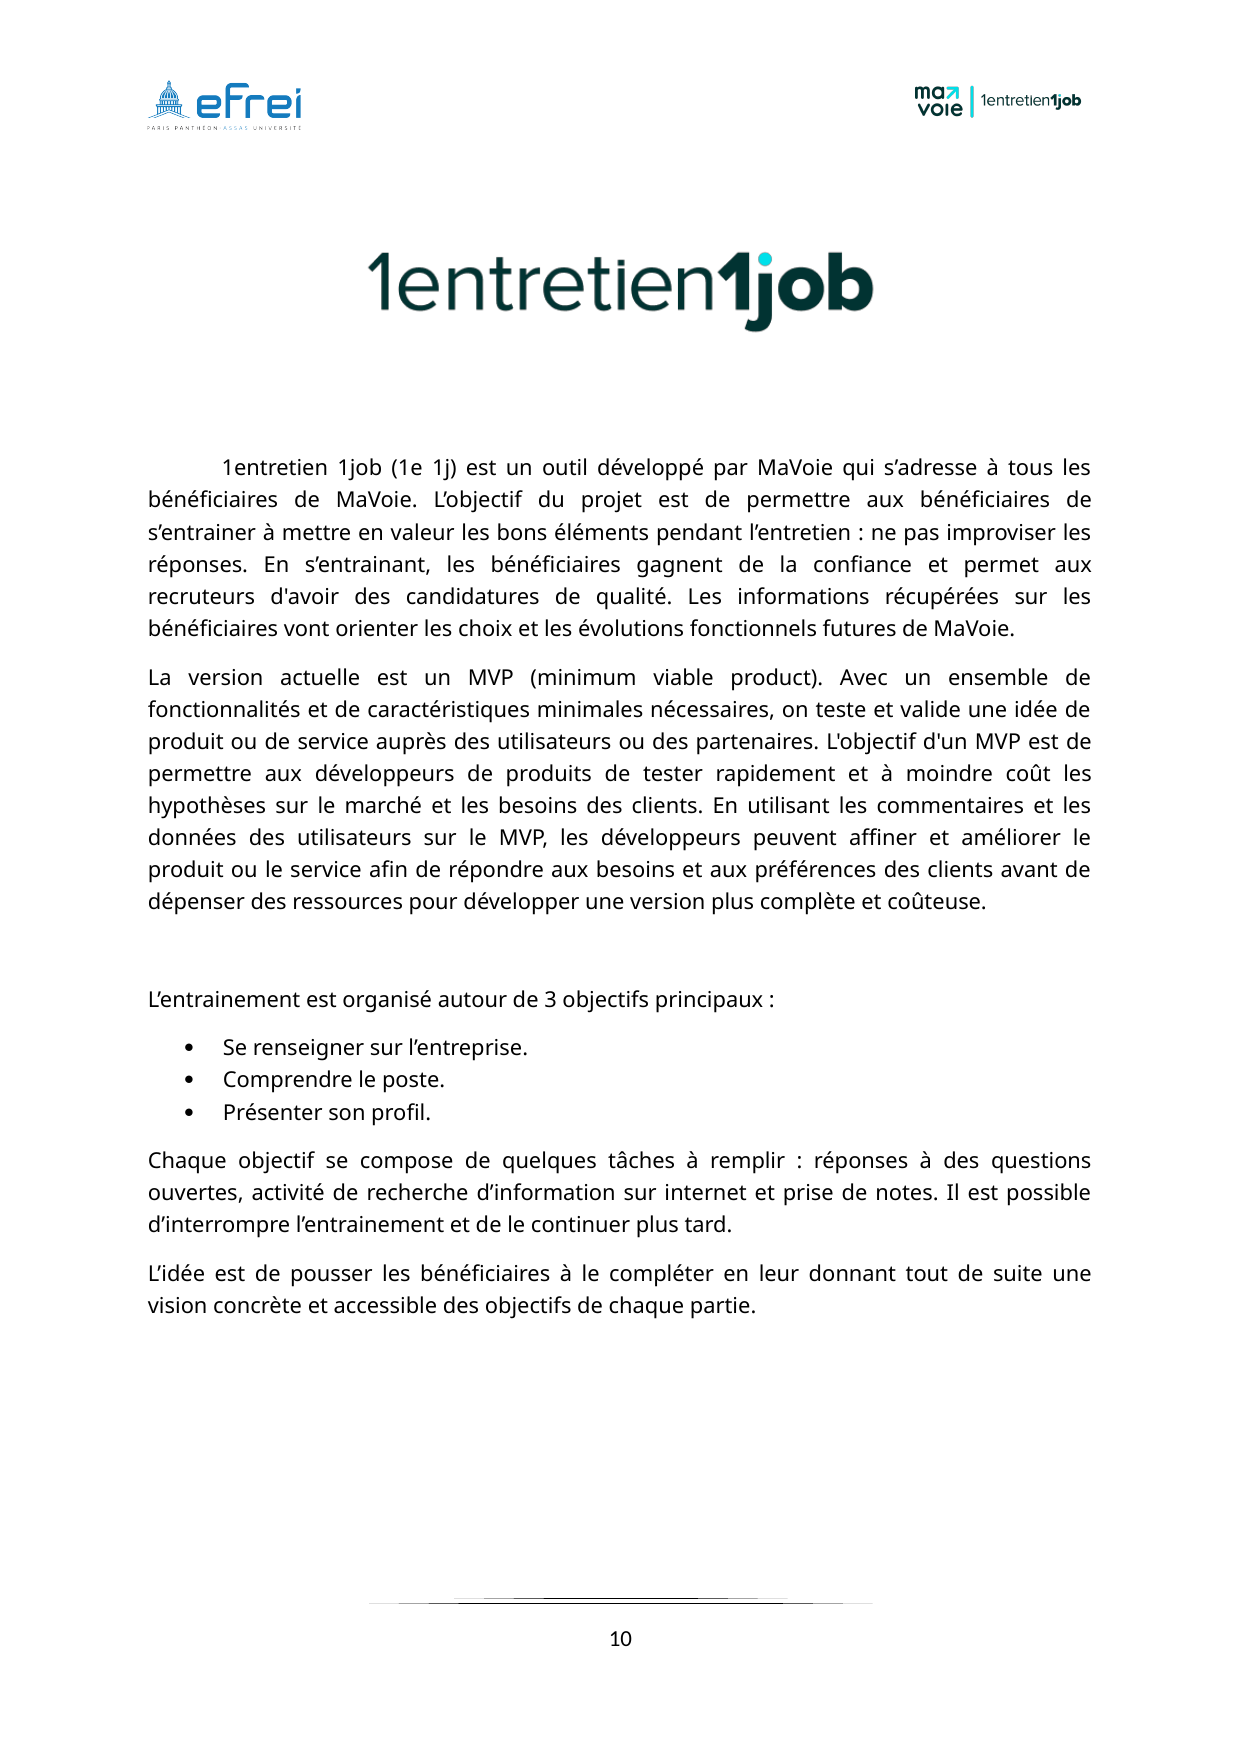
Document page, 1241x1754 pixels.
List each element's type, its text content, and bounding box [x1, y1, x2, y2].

picture [329, 147, 911, 434]
text L’idée est de pousser les bénéficiaires à le compléter en leur donnant tout de suite une vision concrète et accessible des objectifs de chaque partie. [148, 1258, 1093, 1320]
text 1entretien 1job (1e 1j) est un outil développé par MaVoie qui s’adresse à tous les bénéficiaires de MaVoie. L’objectif du projet est de permettre aux bénéficiaires de s’entrainer à mettre en valeur les bons éléments pendant l’entretien : ne pas improviser les réponses. En s’entrainant, les bénéficiaires gagnent de la confiance et permet aux recruteurs d'avoir des candidatures de qualité. Les informations récupérées sur les bénéficiaires vont orienter les choix et les évolutions fonctionnels futures de MaVoie. [148, 452, 1093, 642]
picture [147, 80, 301, 130]
text L’entrainement est organisé autour de 3 objectifs principaux : [148, 983, 1093, 1013]
list Présenter son profil. [185, 1096, 1093, 1126]
picture [903, 73, 1093, 130]
text La version actuelle est un MVP (minimum viable product). Avec un ensemble de fonctionnalités et de caractéristiques minimales nécessaires, on teste et valide une idée de produit ou de service auprès des utilisateurs ou des partenaires. L'objectif d'un MVP est de permettre aux développeurs de produits de tester rapidement et à moindre coût les hypothèses sur le marché et les besoins des clients. En utilisant les commentaires et les données des utilisateurs sur le MVP, les développeurs peuvent affiner et améliorer le produit ou le service afin de répondre aux besoins et aux préférences des clients avant de dépenser des ressources pour développer une version plus complète et coûteuse. [148, 661, 1093, 916]
list Se renseigner sur l’entreprise. [185, 1032, 1093, 1062]
list Comprendre le poste. [185, 1064, 1093, 1094]
text Chaque objectif se compose de quelques tâches à remplir : réponses à des questions ouvertes, activité de recherche d’information sur internet et prise de notes. Il est possible d’interrompre l’entrainement et de le continuer plus tard. [148, 1145, 1093, 1239]
